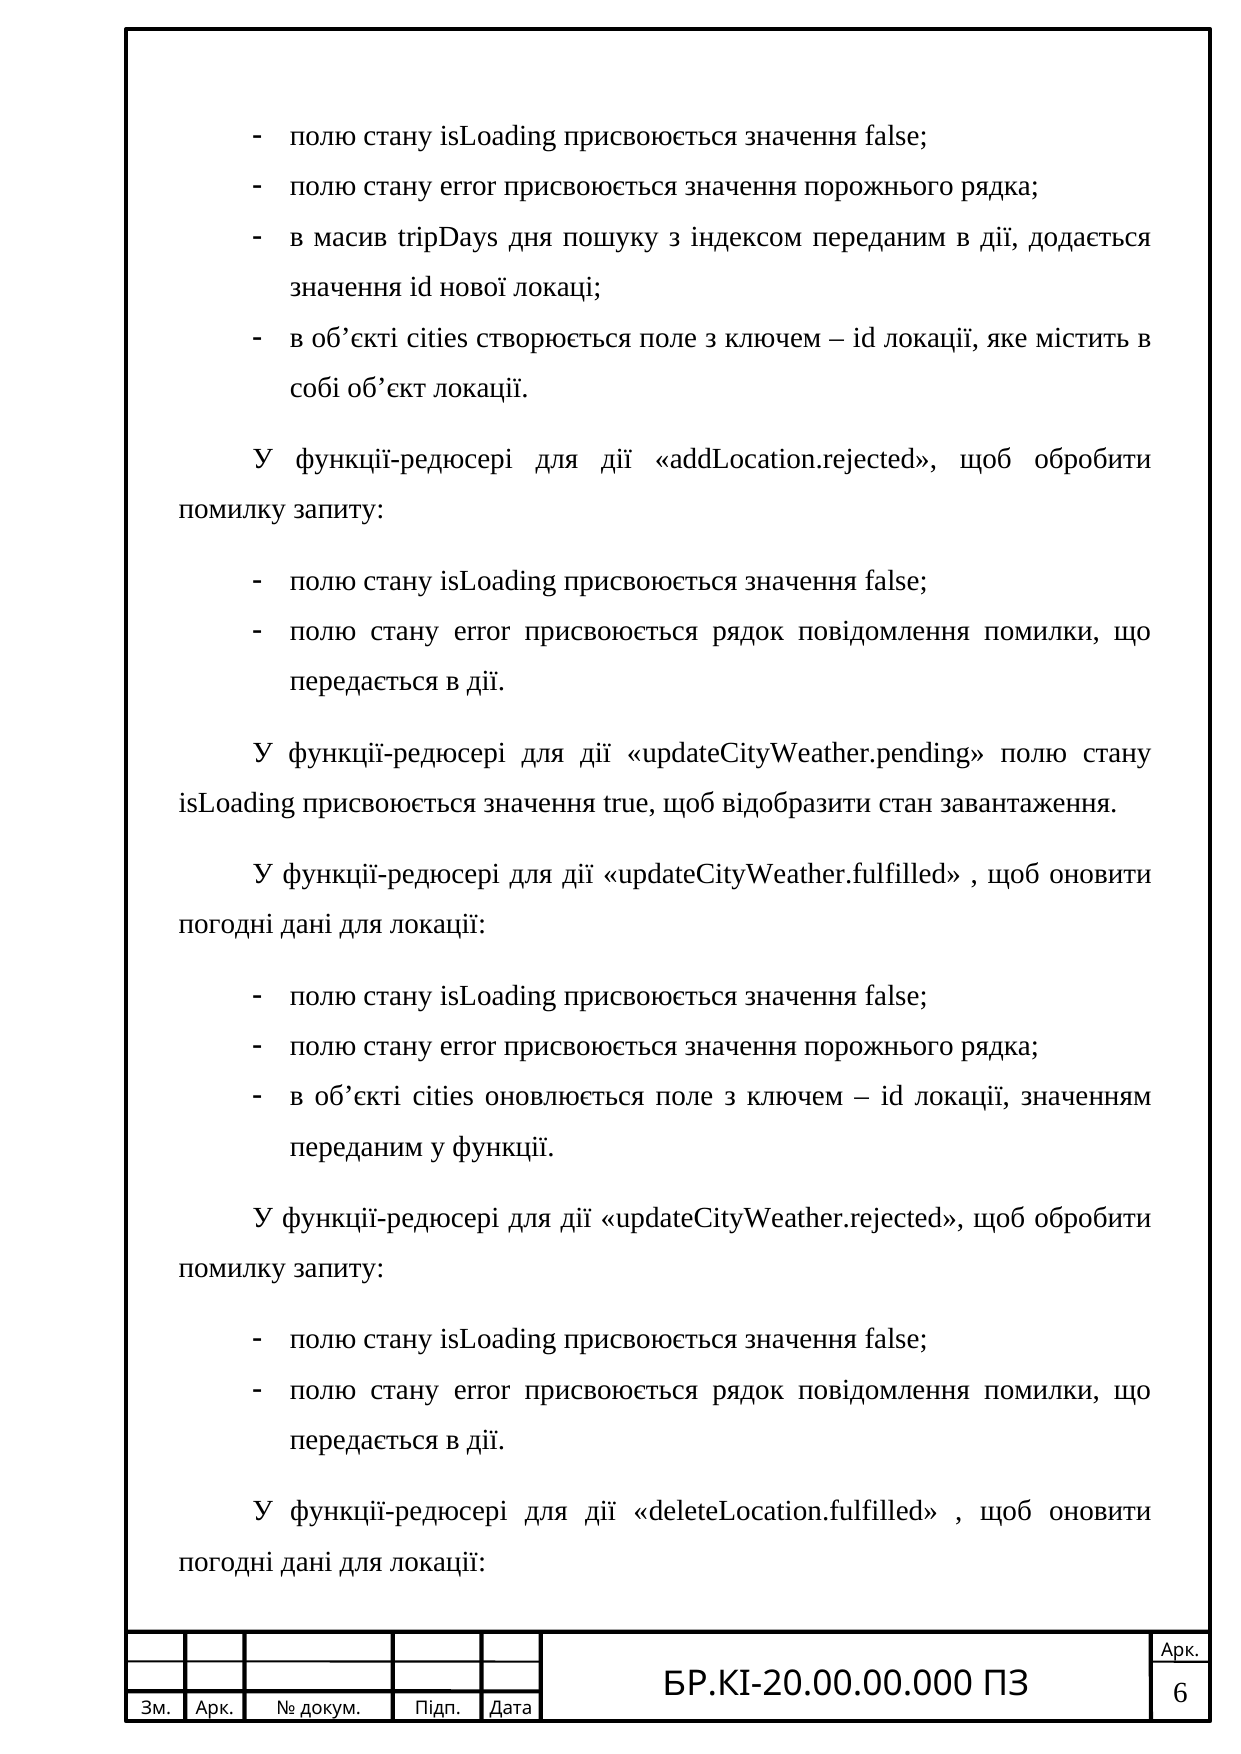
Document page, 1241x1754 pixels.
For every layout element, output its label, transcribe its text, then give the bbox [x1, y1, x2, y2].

list полю стану isLoading присвоюється значення false; [252, 1321, 1152, 1355]
list полю стану error присвоюється рядок повідомлення помилки, що передається в дії. [252, 613, 1152, 697]
list полю стану error присвоюється рядок повідомлення помилки, що передається в дії. [252, 1372, 1152, 1456]
list полю стану error присвоюється значення порожнього рядка; [252, 1028, 1152, 1062]
list полю стану isLoading присвоюється значення false; [252, 118, 1152, 152]
list в об’єкті cities оновлюється поле з ключем – id локації, значенням переданим у функції. [252, 1078, 1152, 1162]
list полю стану isLoading присвоюється значення false; [252, 978, 1152, 1011]
text У функції-редюсері для дії «addLocation.rejected», щоб обробити помилку запиту: [178, 441, 1152, 525]
text У функції-редюсері для дії «deleteLocation.fulfilled» , щоб оновити погодні дані для локації: [178, 1493, 1152, 1577]
text У функції-редюсері для дії «updateCityWeather.pending» полю стану isLoading присвоюється значення true, щоб відобразити стан завантаження. [178, 735, 1152, 818]
list полю стану isLoading присвоюється значення false; [252, 563, 1152, 596]
text У функції-редюсері для дії «updateCityWeather.fulfilled» , щоб оновити погодні дані для локації: [178, 856, 1152, 940]
list в масив tripDays дня пошуку з індексом переданим в дії, додається значення id нової локаці; [252, 219, 1152, 303]
list полю стану error присвоюється значення порожнього рядка; [252, 168, 1152, 202]
text У функції-редюсері для дії «updateCityWeather.rejected», щоб обробити помилку запиту: [178, 1200, 1152, 1284]
list в об’єкті cities створюється поле з ключем – id локації, яке містить в собі об’єкт локації. [252, 320, 1152, 404]
